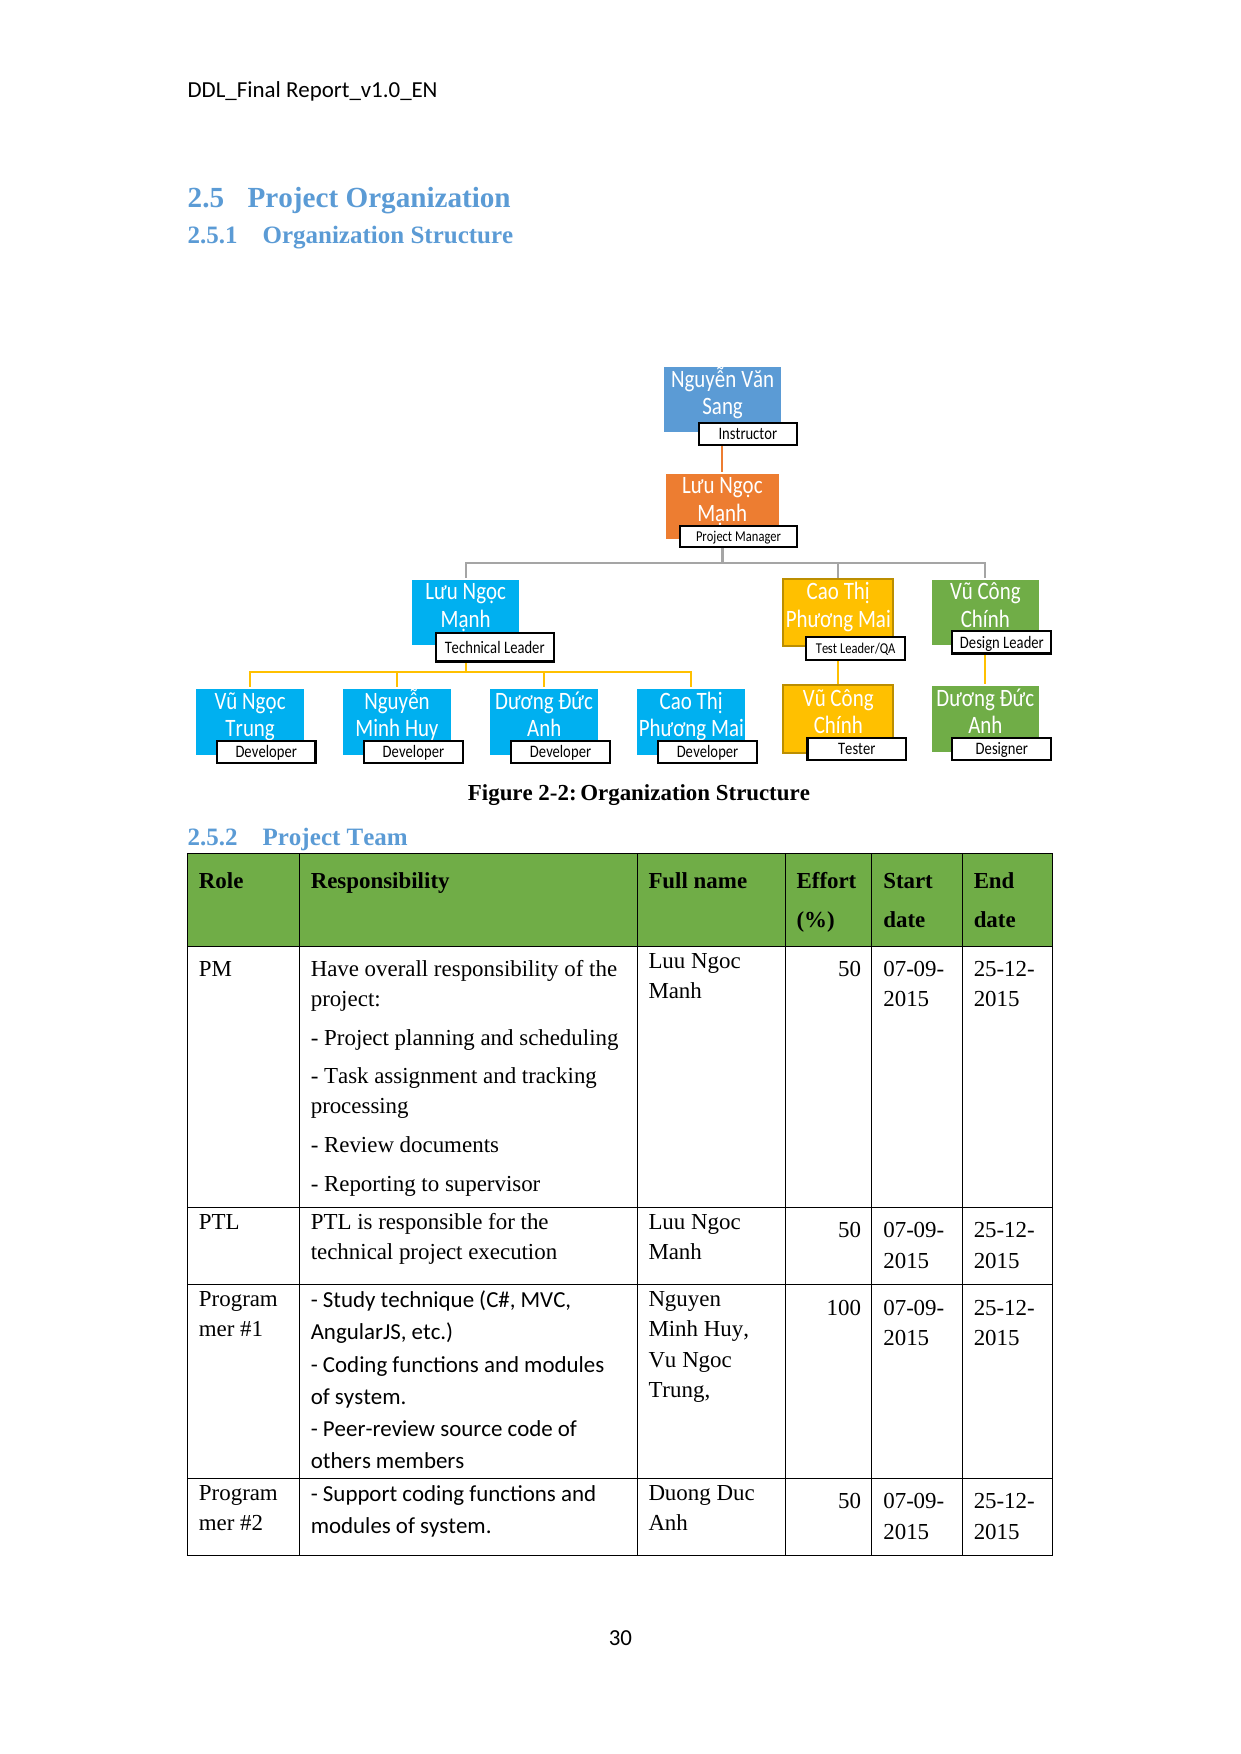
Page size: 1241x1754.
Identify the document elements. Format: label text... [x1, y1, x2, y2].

table_cell Nguyen Minh Huy, Vu Ngoc Trung, [638, 1285, 785, 1478]
table_cell 07-09-2015 [872, 1479, 962, 1555]
table_cell 50 [786, 947, 871, 1207]
table_header Full name [638, 854, 785, 946]
table_cell PM [188, 947, 299, 1207]
table_cell 07-09-2015 [872, 1285, 962, 1478]
table_cell 25-12-2015 [963, 1285, 1052, 1478]
table_cell 100 [786, 1285, 871, 1478]
table_cell Luu Ngoc Manh [638, 947, 785, 1207]
table_cell 07-09-2015 [872, 947, 962, 1207]
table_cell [300, 1479, 637, 1555]
table_cell 25-12-2015 [963, 1479, 1052, 1555]
table_cell Have overall responsibility of the project: - Project planning and scheduling - Task assignment and tracking processing - Review documents - Reporting to supervisor [300, 947, 637, 1207]
table_cell PTL [188, 1208, 299, 1284]
table_header Start date [872, 854, 962, 946]
table_cell Programmer #1 [188, 1285, 299, 1478]
table_header Responsibility [300, 854, 637, 946]
table_cell 25-12-2015 [963, 1208, 1052, 1284]
table_cell Duong Duc Anh [638, 1479, 785, 1555]
table_cell 25-12-2015 [963, 947, 1052, 1207]
subtitle Project Team [187, 822, 1053, 851]
text Organization Structure [225, 779, 1053, 806]
subtitle Organization Structure [187, 220, 1053, 249]
table_header Role [188, 854, 299, 946]
table_header Effort (%) [786, 854, 871, 946]
table_cell 50 [786, 1479, 871, 1555]
table_cell PTL is responsible for the technical project execution [300, 1208, 637, 1284]
subtitle Project Organization [187, 180, 1053, 213]
table_cell 50 [786, 1208, 871, 1284]
table_cell - Study technique (C#, MVC, AngularJS, etc.) - Coding functions and modules of system. - Peer-review source code of others members [300, 1285, 637, 1478]
table_cell Programmer #2 [188, 1479, 299, 1555]
table_cell 07-09-2015 [872, 1208, 962, 1284]
table_header End date [963, 854, 1052, 946]
table_cell Luu Ngoc Manh [638, 1208, 785, 1284]
